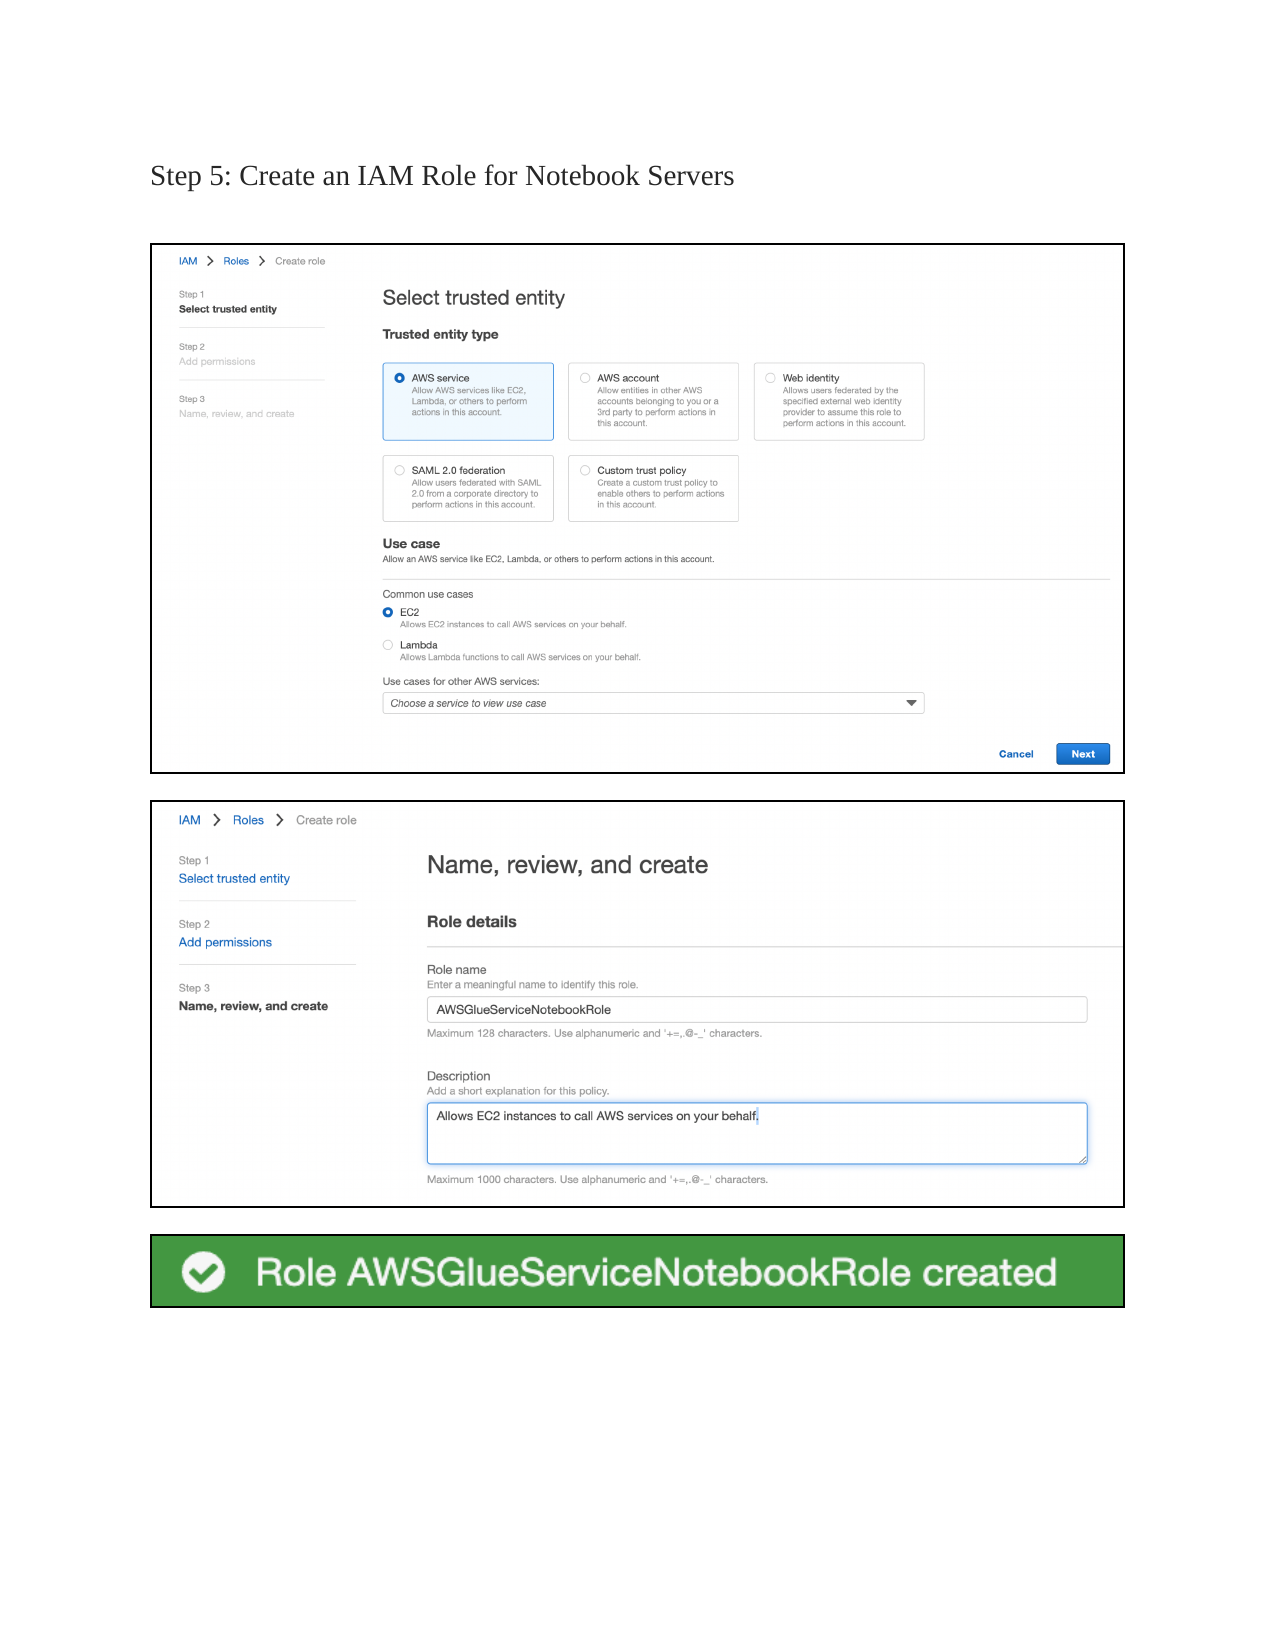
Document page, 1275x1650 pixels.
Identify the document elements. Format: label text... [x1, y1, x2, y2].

picture [152, 802, 1123, 1206]
picture [152, 1236, 1123, 1306]
picture [152, 245, 1123, 772]
subtitle Step 5: Create an IAM Role for Notebook Servers [150, 158, 1125, 192]
